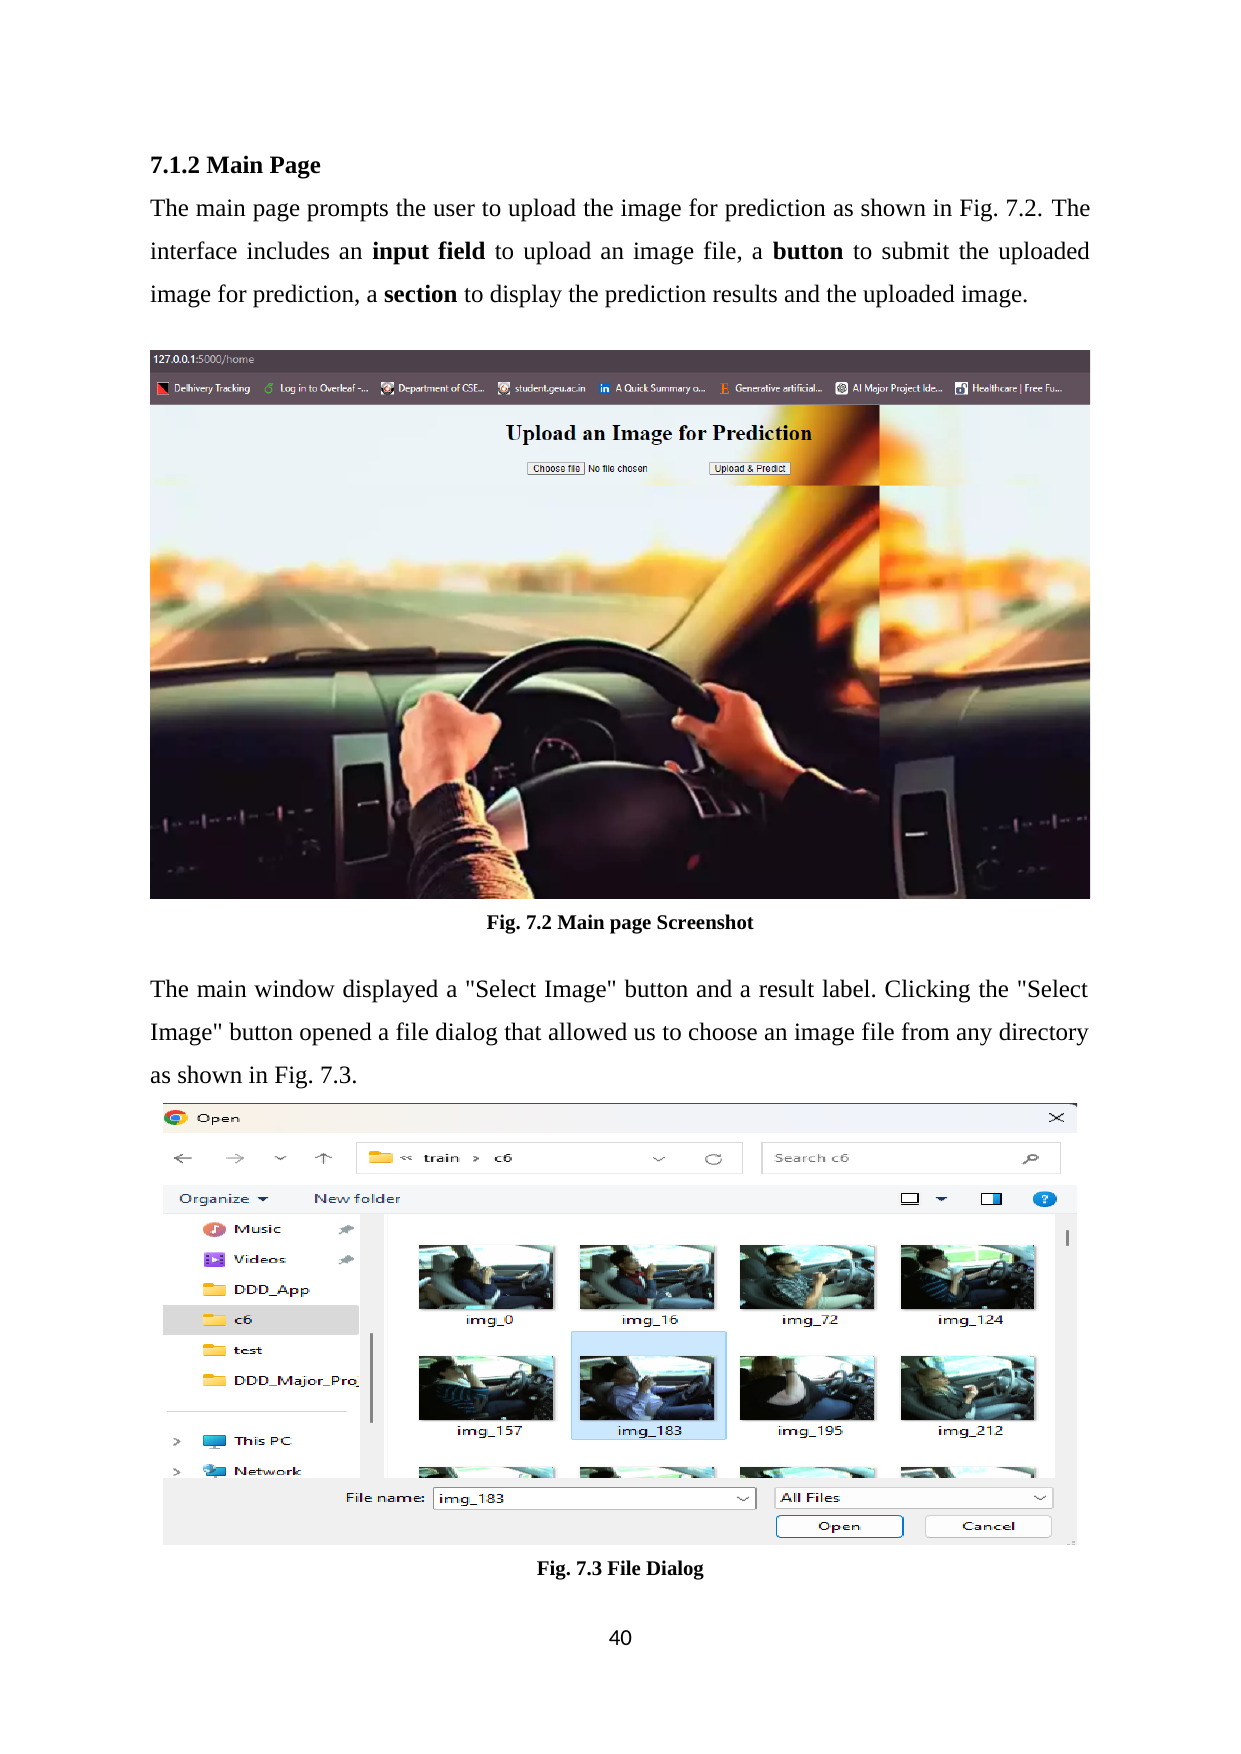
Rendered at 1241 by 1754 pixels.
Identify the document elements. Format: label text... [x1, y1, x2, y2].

text 7.1.2 Main Page [150, 150, 1090, 179]
text The main page prompts the user to upload the image for prediction as shown in Fig. 7.2. The interface includes an input field to upload an image file, a button to submit the uploaded image for prediction, a section to display the prediction results and the uploaded image. [150, 193, 1090, 308]
text The main window displayed a "Select Image" button and a result label. Clicking the "Select Image" button opened a file dialog that allowed us to choose an image file from any directory as shown in Fig. 7.3. [150, 974, 1090, 1089]
picture [163, 1103, 1078, 1545]
picture [150, 350, 1091, 899]
text Fig. 7.2 Main page Screenshot [150, 899, 1090, 934]
